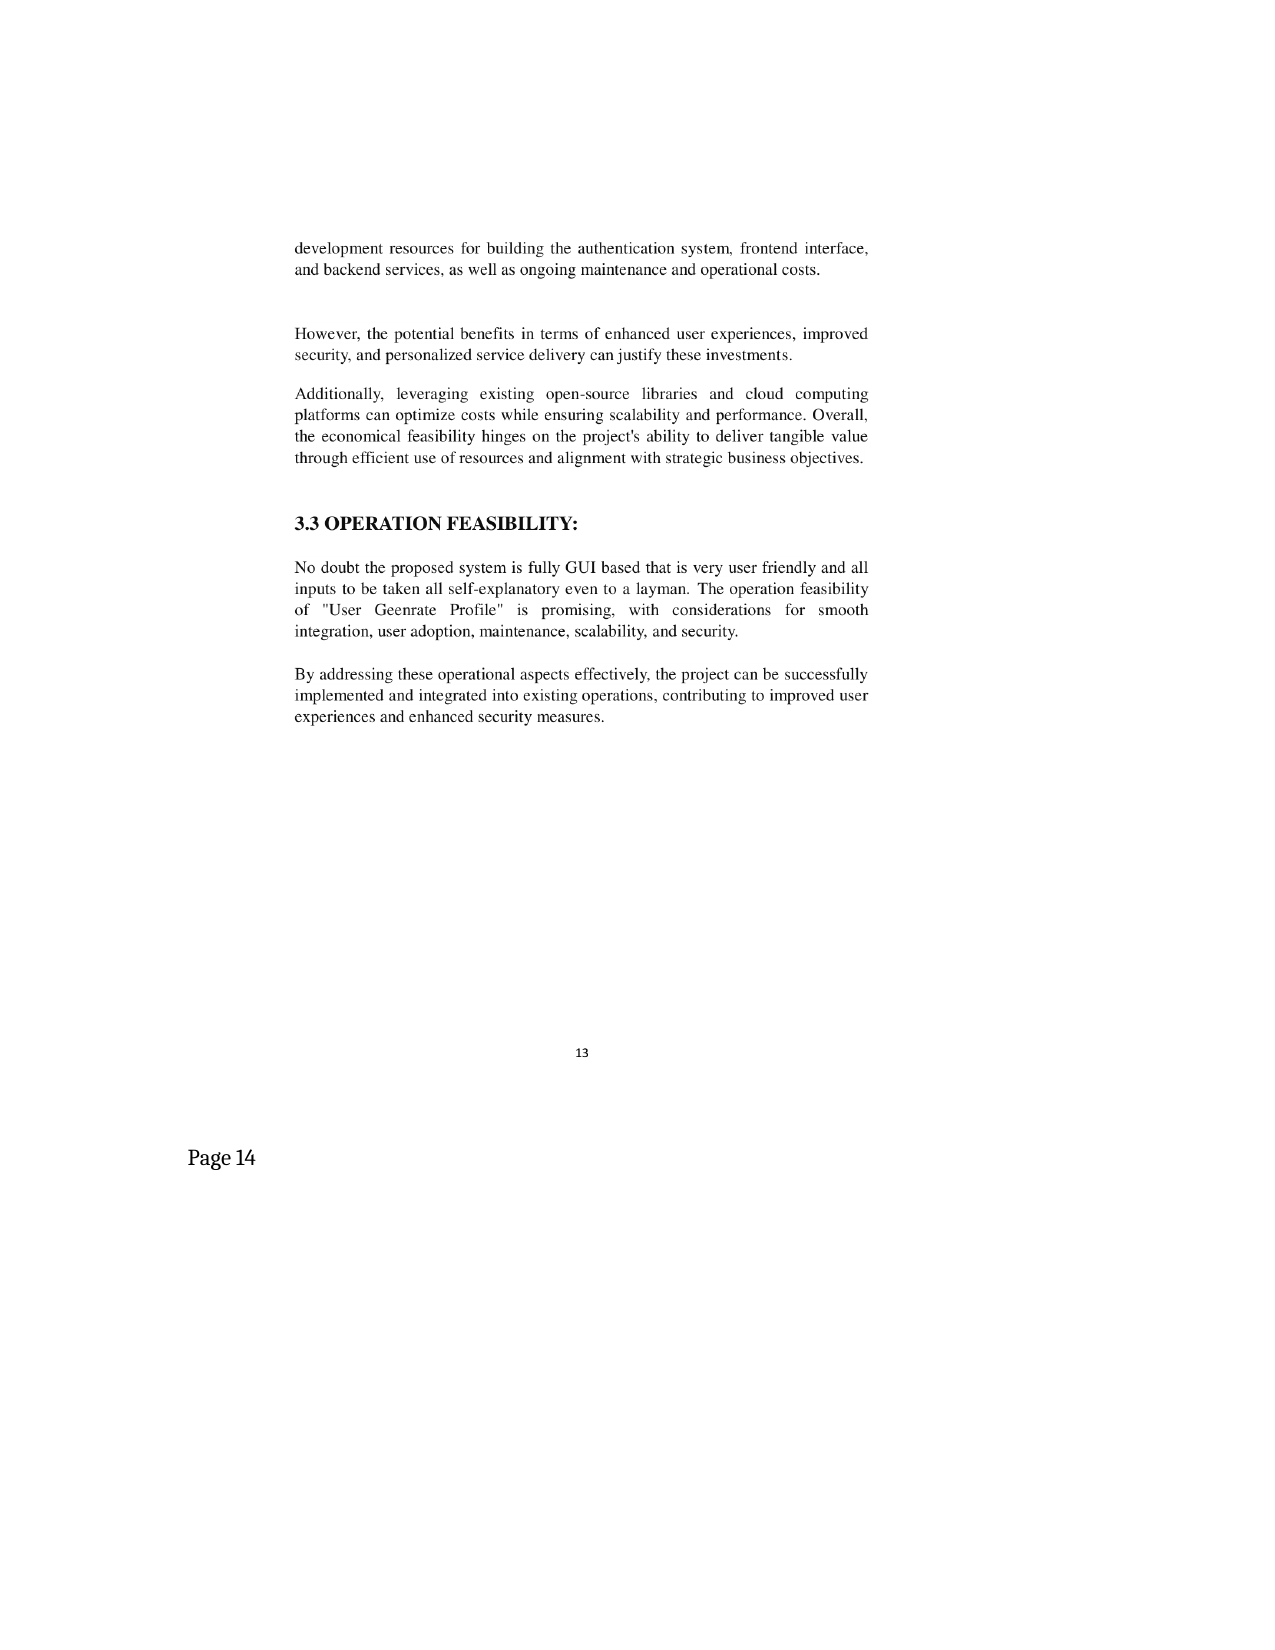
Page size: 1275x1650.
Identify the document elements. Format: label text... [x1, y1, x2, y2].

text Page 14 [187, 1145, 1087, 1172]
picture [206, 150, 957, 1121]
